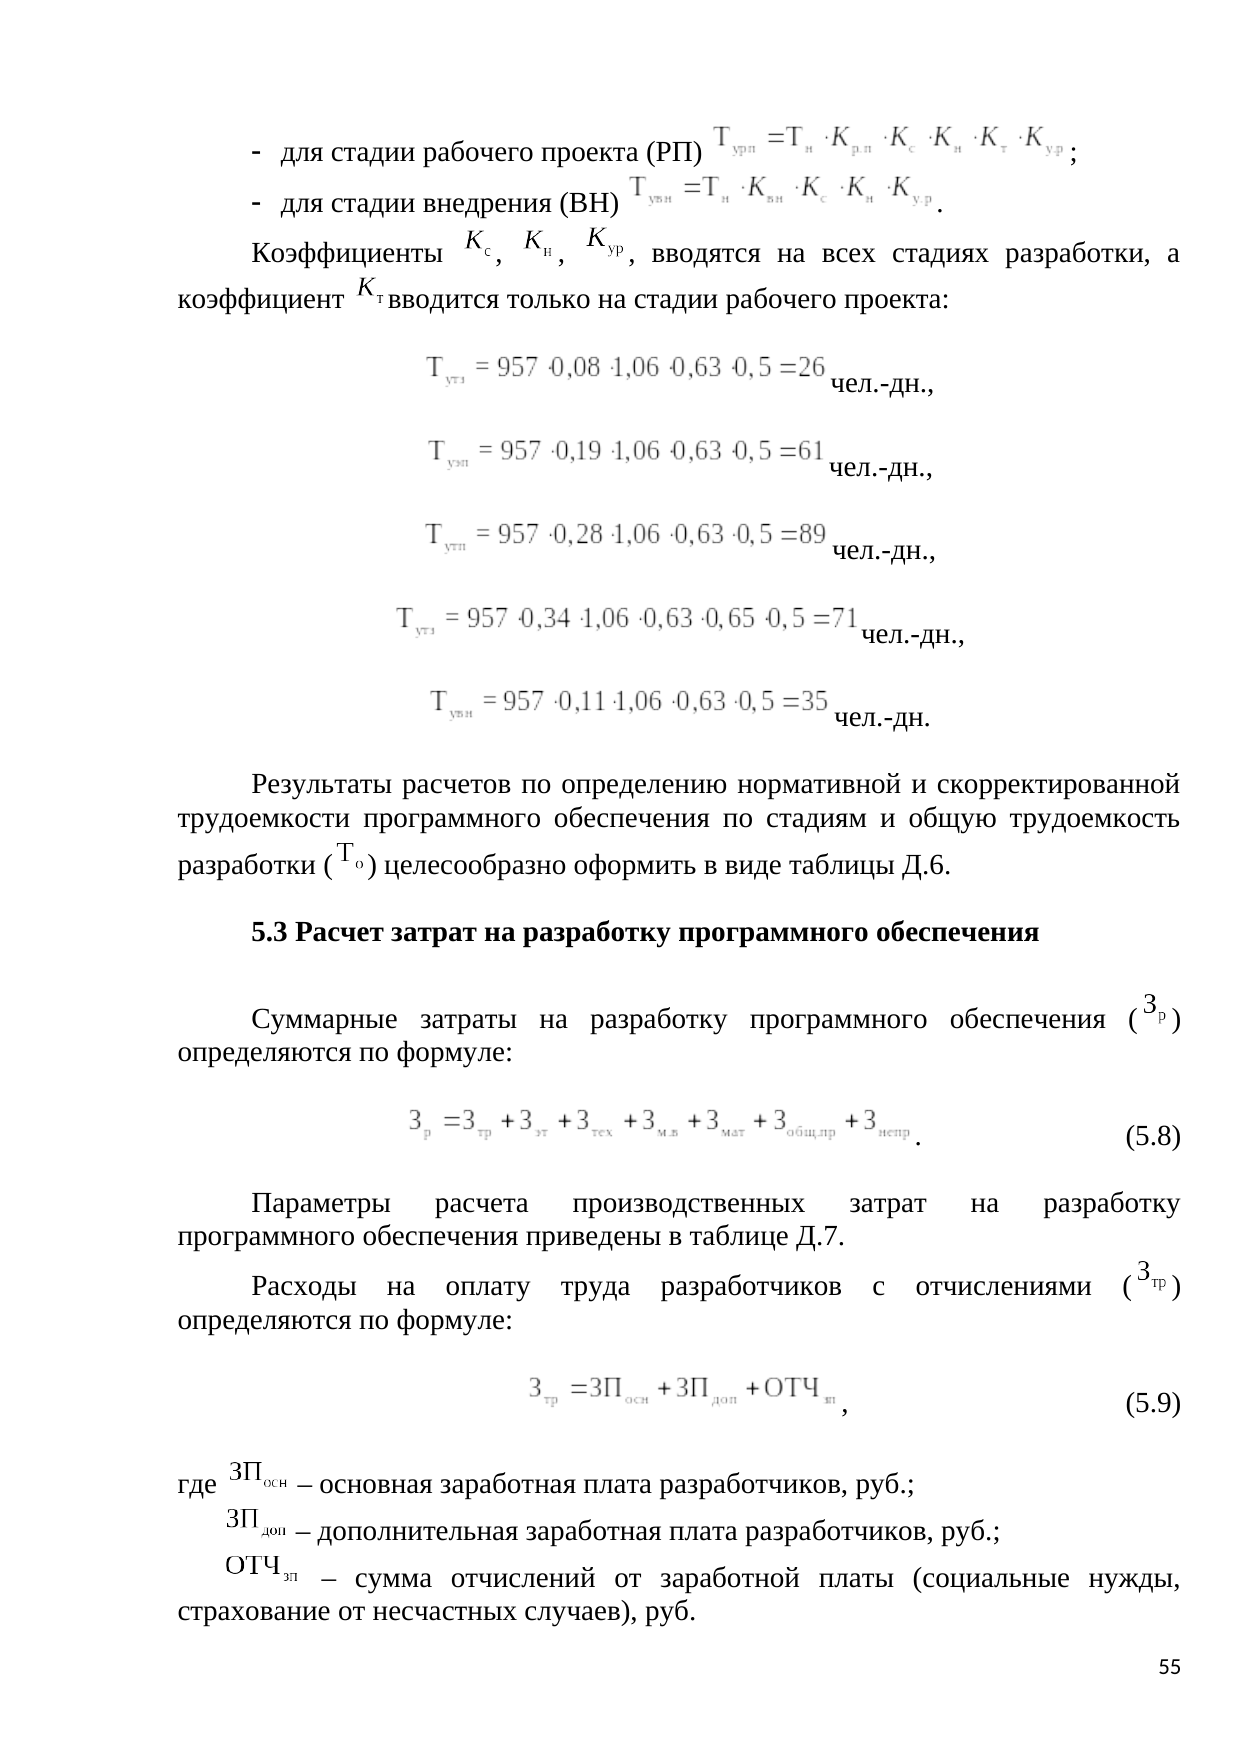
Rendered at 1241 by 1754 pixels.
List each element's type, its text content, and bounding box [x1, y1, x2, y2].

subtitle 5.3 Расчет затрат на разработку программного обеспечения [251, 914, 1181, 947]
text чел.-дн., [177, 516, 1181, 566]
text чел.-дн. [177, 683, 1181, 733]
text , (5.9) [177, 1369, 1181, 1419]
text Результаты расчетов по определению нормативной и скорректированной трудоемкости программного обеспечения по стадиям и общую трудоемкость разработки () целесообразно оформить в виде таблицы Д.6. [177, 766, 1181, 880]
text Суммарные затраты на разработку программного обеспечения () определяются по формуле: [177, 984, 1181, 1068]
text чел.-дн., [177, 599, 1181, 649]
text чел.-дн., [177, 432, 1181, 482]
text Коэффициенты , , , вводятся на всех стадиях разработки, а коэффициент вводится только на стадии рабочего проекта: [177, 218, 1181, 315]
text Параметры расчета производственных затрат на разработку программного обеспечения приведены в таблице Д.7. [177, 1185, 1181, 1252]
text где – основная заработная плата разработчиков, руб.; [177, 1453, 1181, 1499]
text Расходы на оплату труда разработчиков с отчислениями () определяются по формуле: [177, 1252, 1181, 1336]
text – дополнительная заработная плата разработчиков, руб.; [177, 1499, 1181, 1546]
text чел.-дн., [177, 349, 1181, 399]
list для стадии рабочего проекта (РП) ; [177, 118, 1181, 168]
list для стадии внедрения (ВН) . [177, 168, 1181, 218]
text . (5.8) [177, 1101, 1181, 1151]
text – сумма отчислений от заработной платы (социальные нужды, страхование от несчастных случаев), руб. [177, 1546, 1181, 1627]
